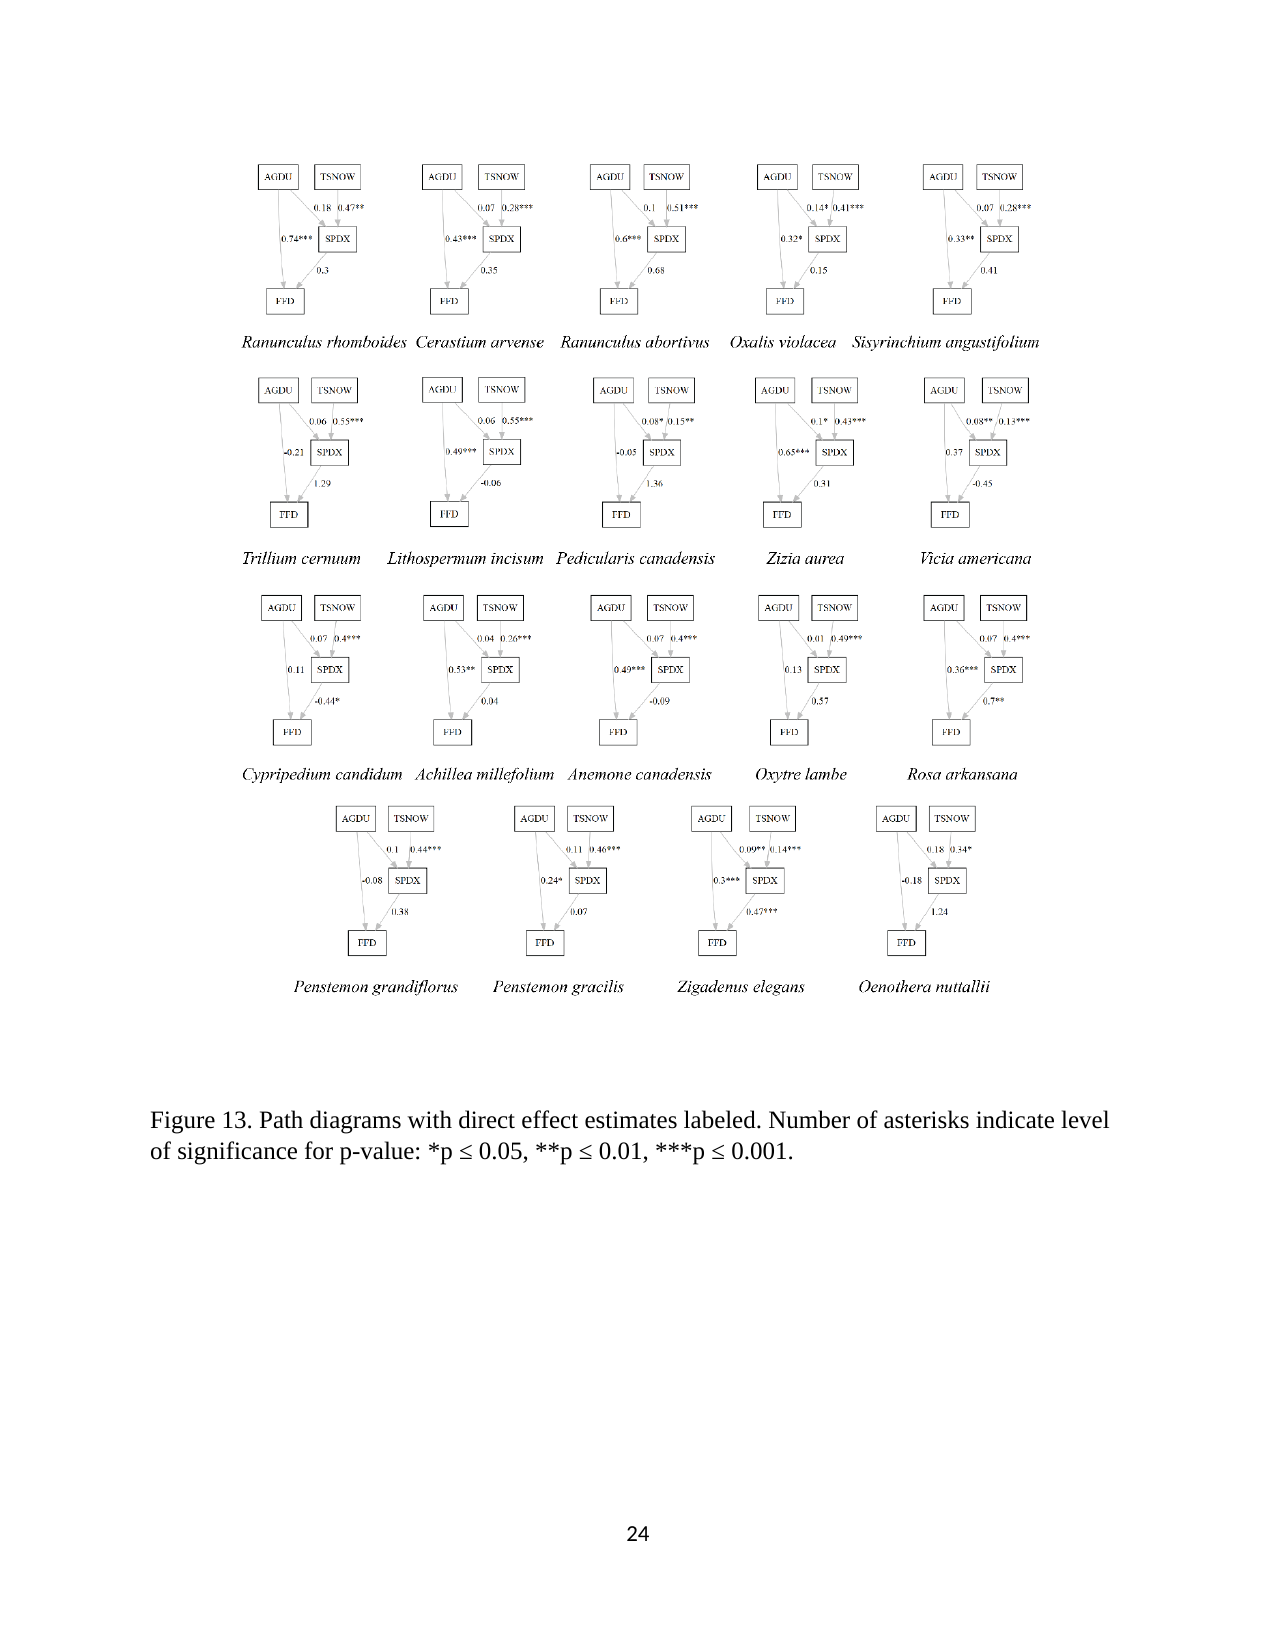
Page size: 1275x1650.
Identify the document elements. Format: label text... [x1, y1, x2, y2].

text Figure 13. Path diagrams with direct effect estimates labeled. Number of asterisks indicate level of significance for p-value: *p ≤ 0.05, **p ≤ 0.01, ***p ≤ 0.001. [150, 1105, 1125, 1165]
picture [150, 150, 1125, 997]
